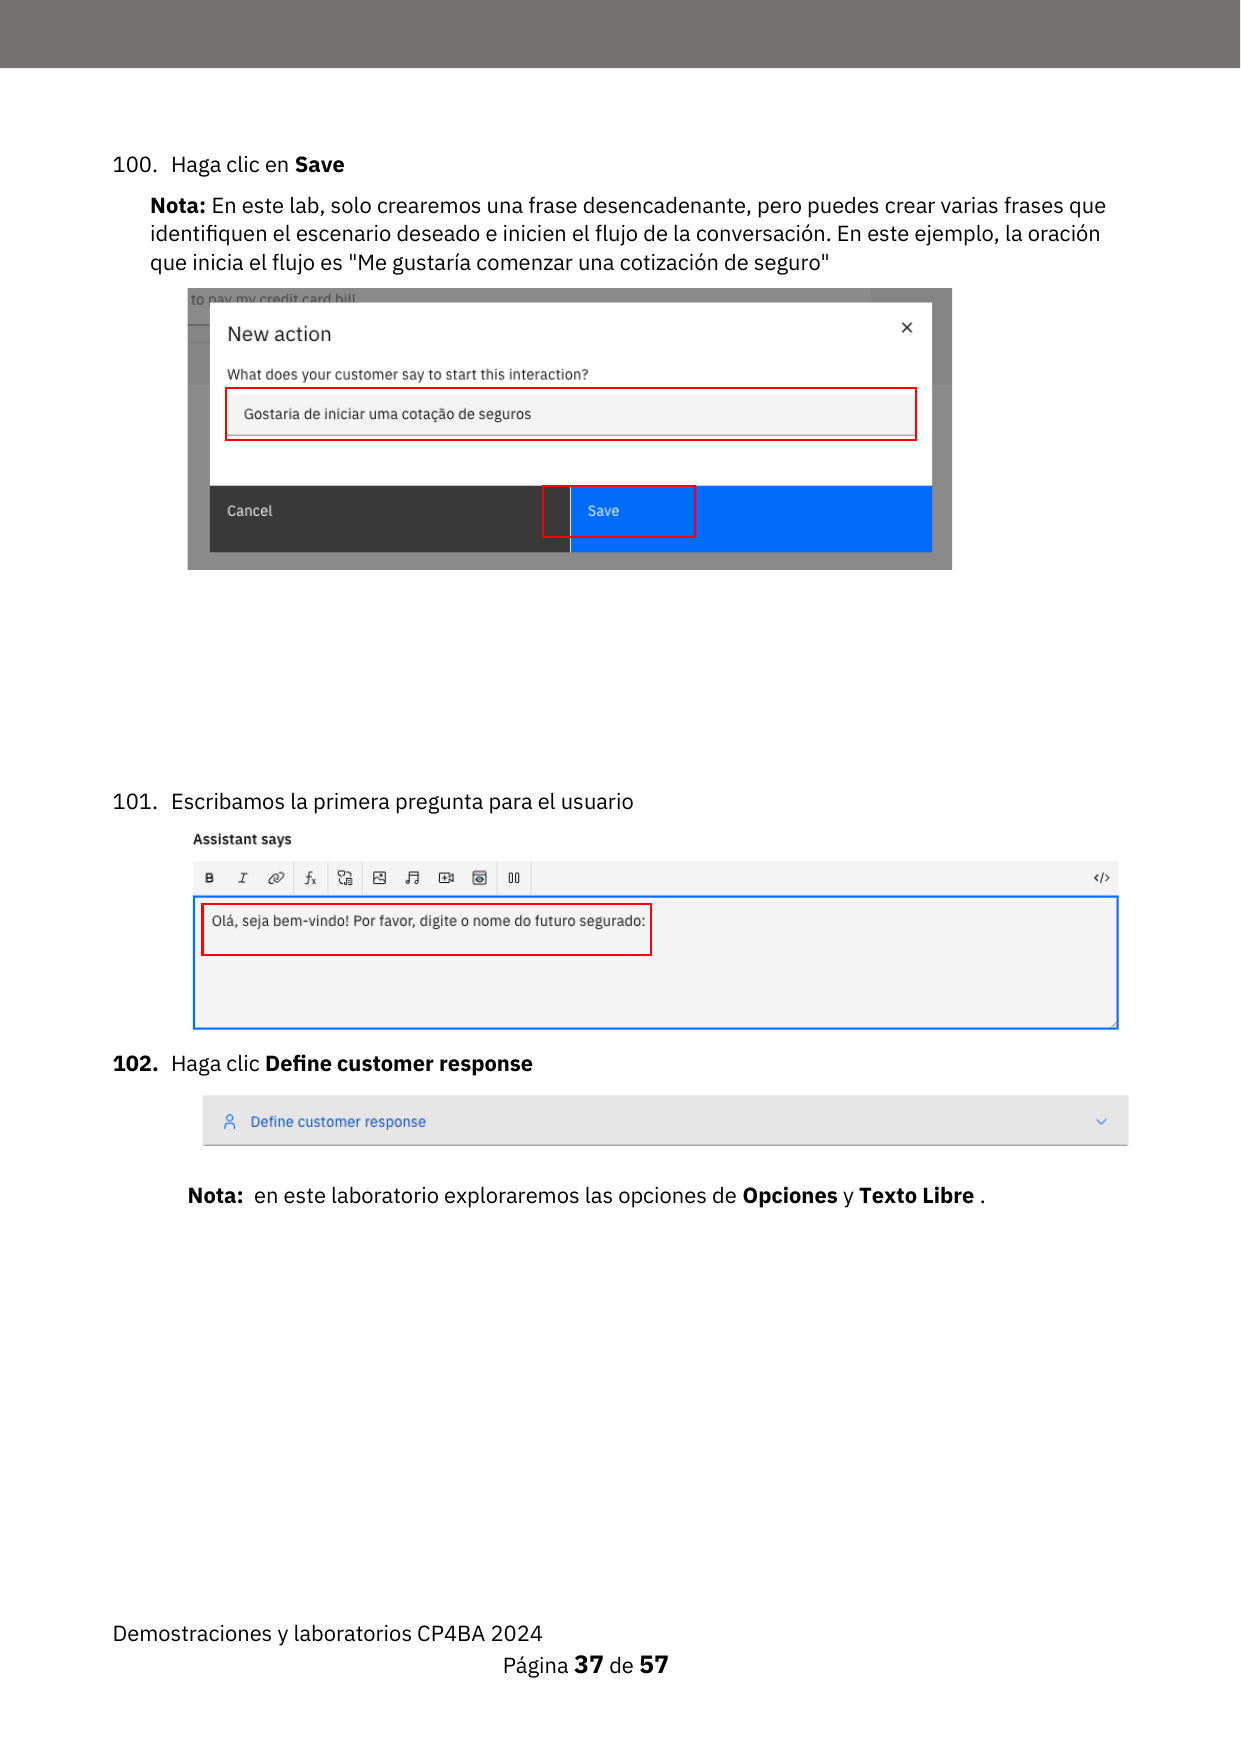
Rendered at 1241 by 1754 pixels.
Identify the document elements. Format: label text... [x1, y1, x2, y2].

list Nota: En este lab, solo crearemos una frase desencadenante, pero puedes crear varias frases que identifiquen el escenario deseado e inicien el flujo de la conversación. En este ejemplo, la oración que inicia el flujo es "Me gustaría comenzar una cotización de seguro" [150, 191, 1128, 276]
picture [187, 288, 953, 570]
picture [170, 815, 1150, 1037]
list Haga clic en Save [112, 150, 1128, 178]
list Nota: en este laboratorio exploraremos las opciones de Opciones y Texto Libre . [187, 1182, 1128, 1210]
list Haga clic Define customer response [112, 1049, 1128, 1077]
picture [187, 1090, 1142, 1169]
